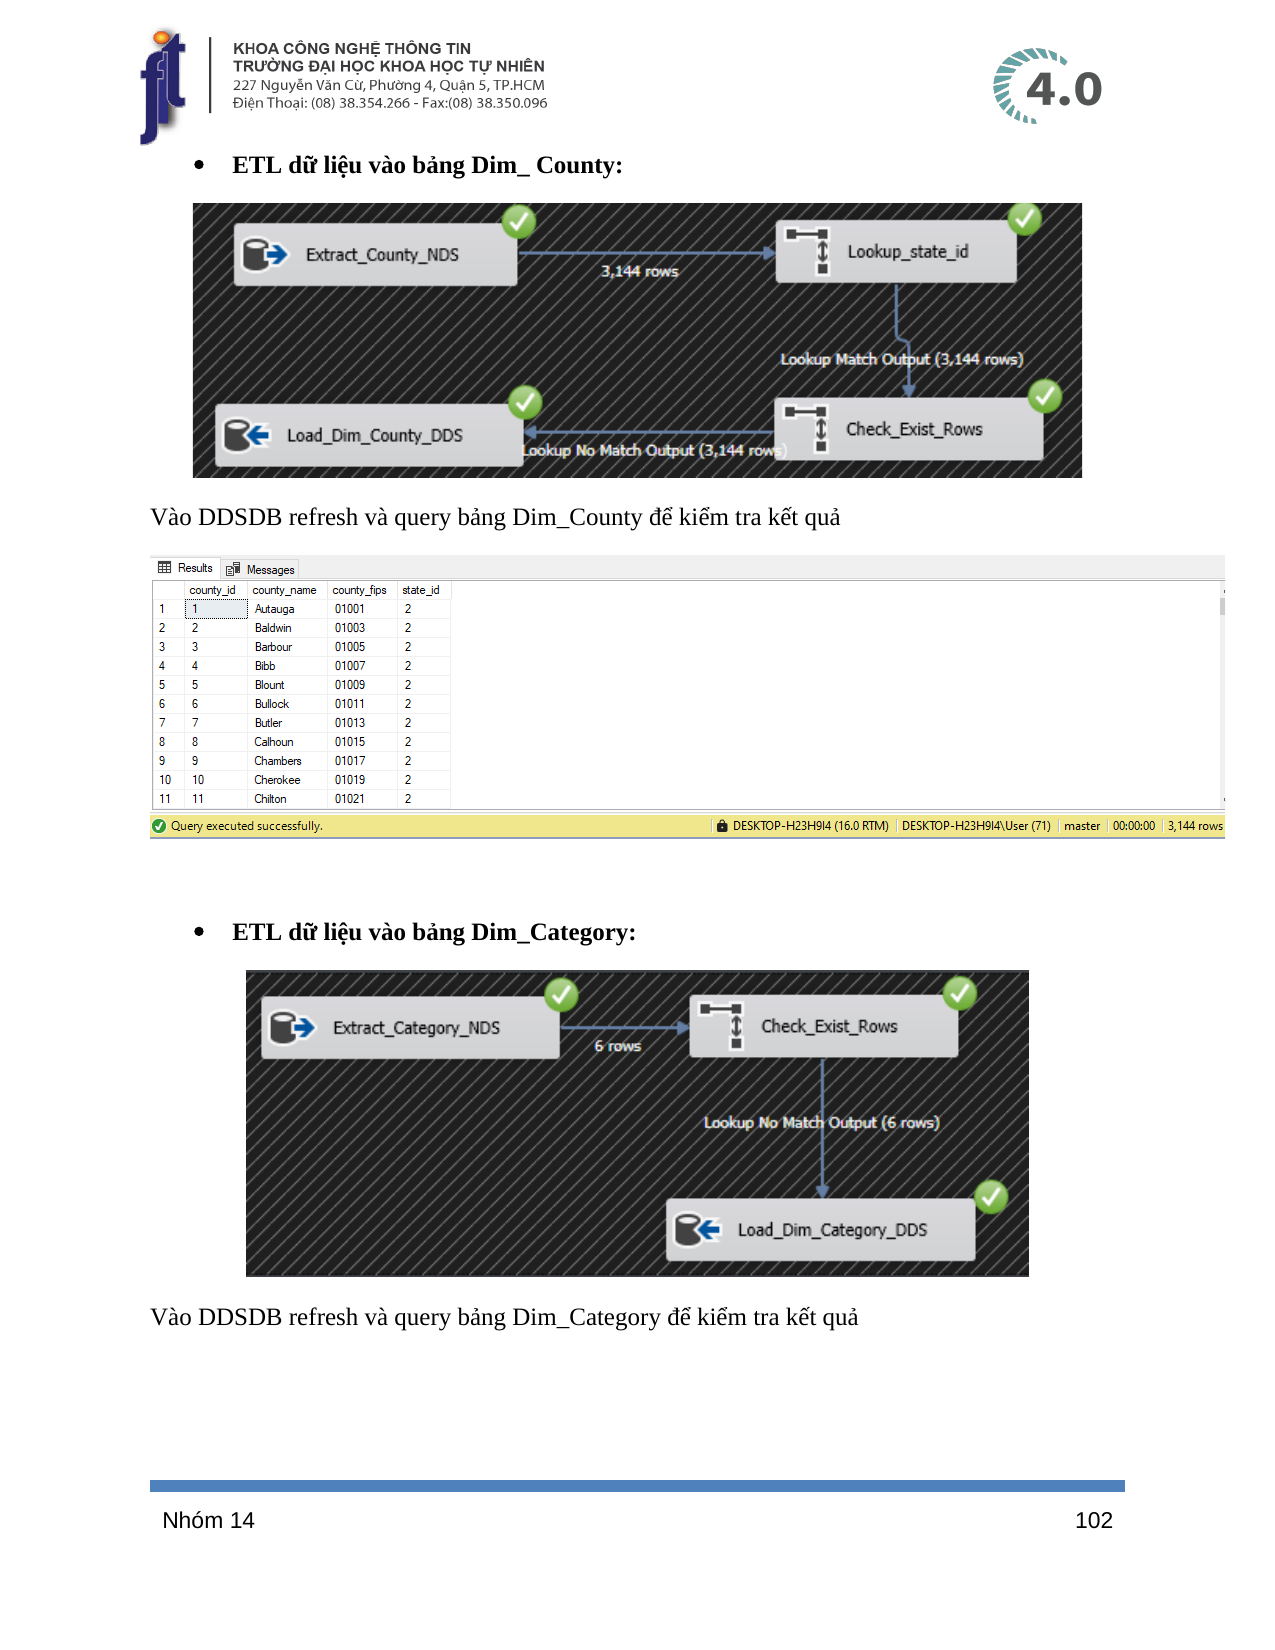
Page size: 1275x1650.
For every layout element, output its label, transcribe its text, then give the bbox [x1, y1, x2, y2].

picture [150, 555, 1226, 839]
picture [117, 21, 580, 167]
list ETL dữ liệu vào bảng Dim_Category: [194, 917, 1125, 946]
picture [246, 970, 1029, 1277]
picture [192, 203, 1083, 478]
text Vào DDSDB refresh và query bảng Dim_Category để kiểm tra kết quả [150, 1302, 1125, 1331]
list ETL dữ liệu vào bảng Dim_ County: [194, 150, 1125, 179]
picture [985, 41, 1108, 127]
text Vào DDSDB refresh và query bảng Dim_County để kiểm tra kết quả [150, 502, 1125, 531]
